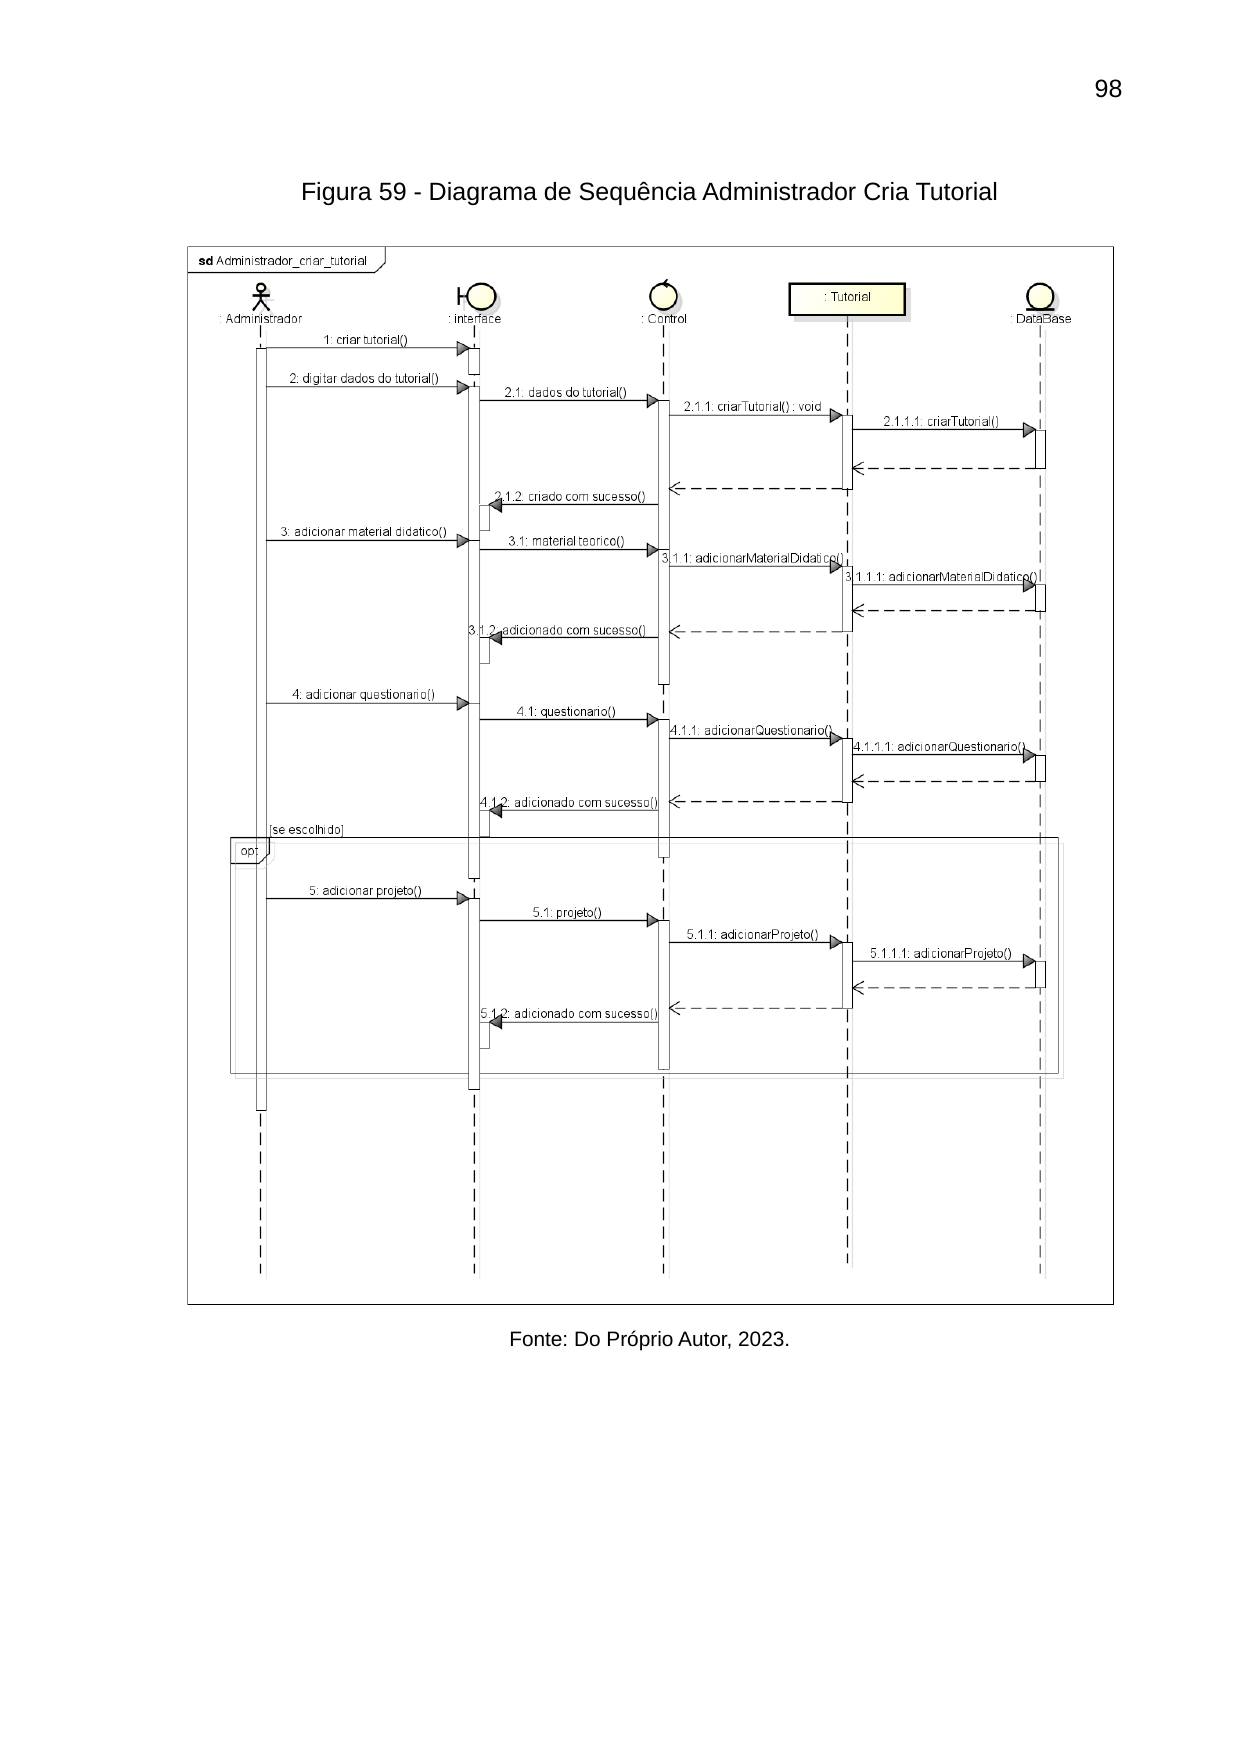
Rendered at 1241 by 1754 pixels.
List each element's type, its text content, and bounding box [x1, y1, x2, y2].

text Fonte: Do Próprio Autor, 2023. [177, 1326, 1122, 1350]
picture [177, 237, 1123, 1314]
